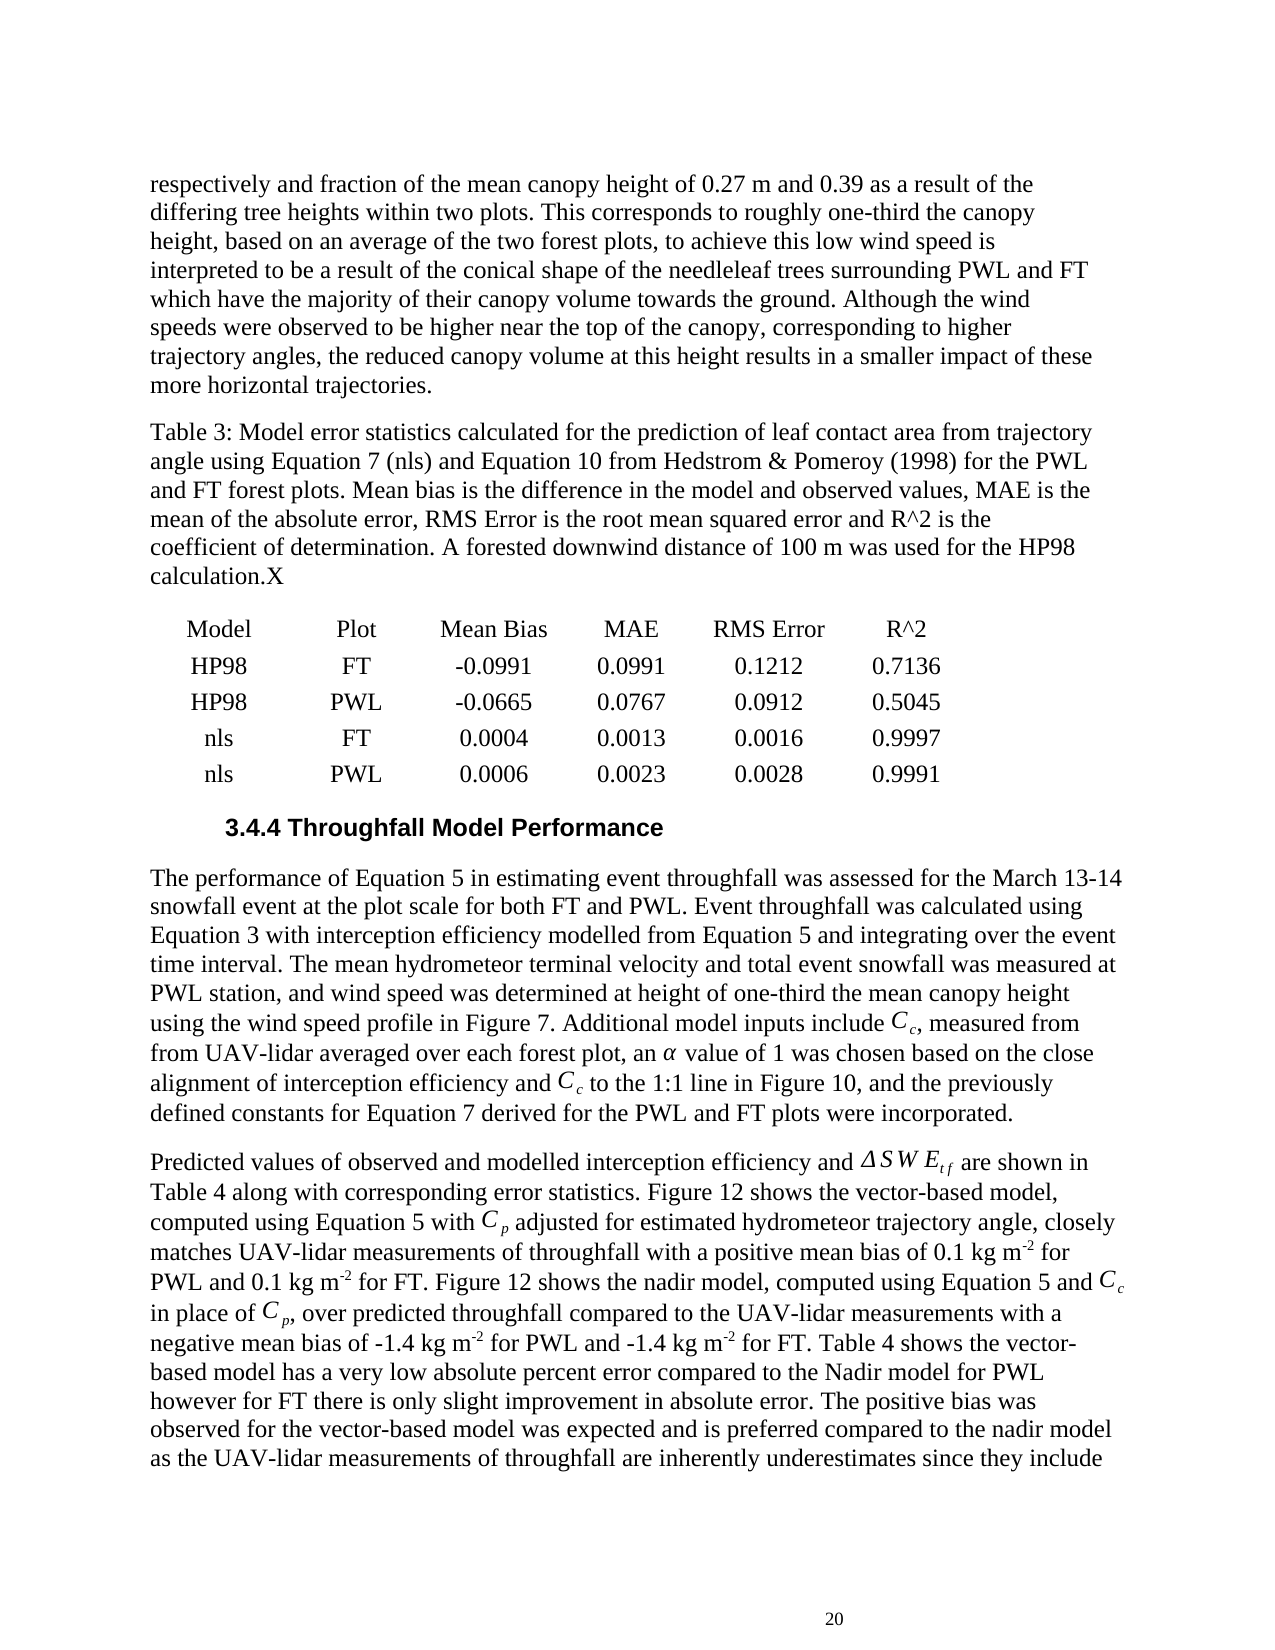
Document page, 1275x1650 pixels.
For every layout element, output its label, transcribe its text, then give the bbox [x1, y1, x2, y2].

text The performance of Equation 5 in estimating event throughfall was assessed for the March 13-14 snowfall event at the plot scale for both FT and PWL. Event throughfall was calculated using Equation 3 with interception efficiency modelled from Equation 5 and integrating over the event time interval. The mean hydrometeor terminal velocity and total event snowfall was measured at PWL station, and wind speed was determined at height of one-third the mean canopy height using the wind speed profile in Figure 7. Additional model inputs include , measured from from UAV-lidar averaged over each forest plot, an value of 1 was chosen based on the close alignment of interception efficiency and to the 1:1 line in Figure 10, and the previously defined constants for Equation 7 derived for the PWL and FT plots were incorporated. [150, 863, 1125, 1127]
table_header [139, 150, 1114, 792]
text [150, 1145, 1125, 1472]
subtitle 3.4.4 Throughfall Model Performance [150, 813, 1125, 842]
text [150, 169, 1102, 399]
